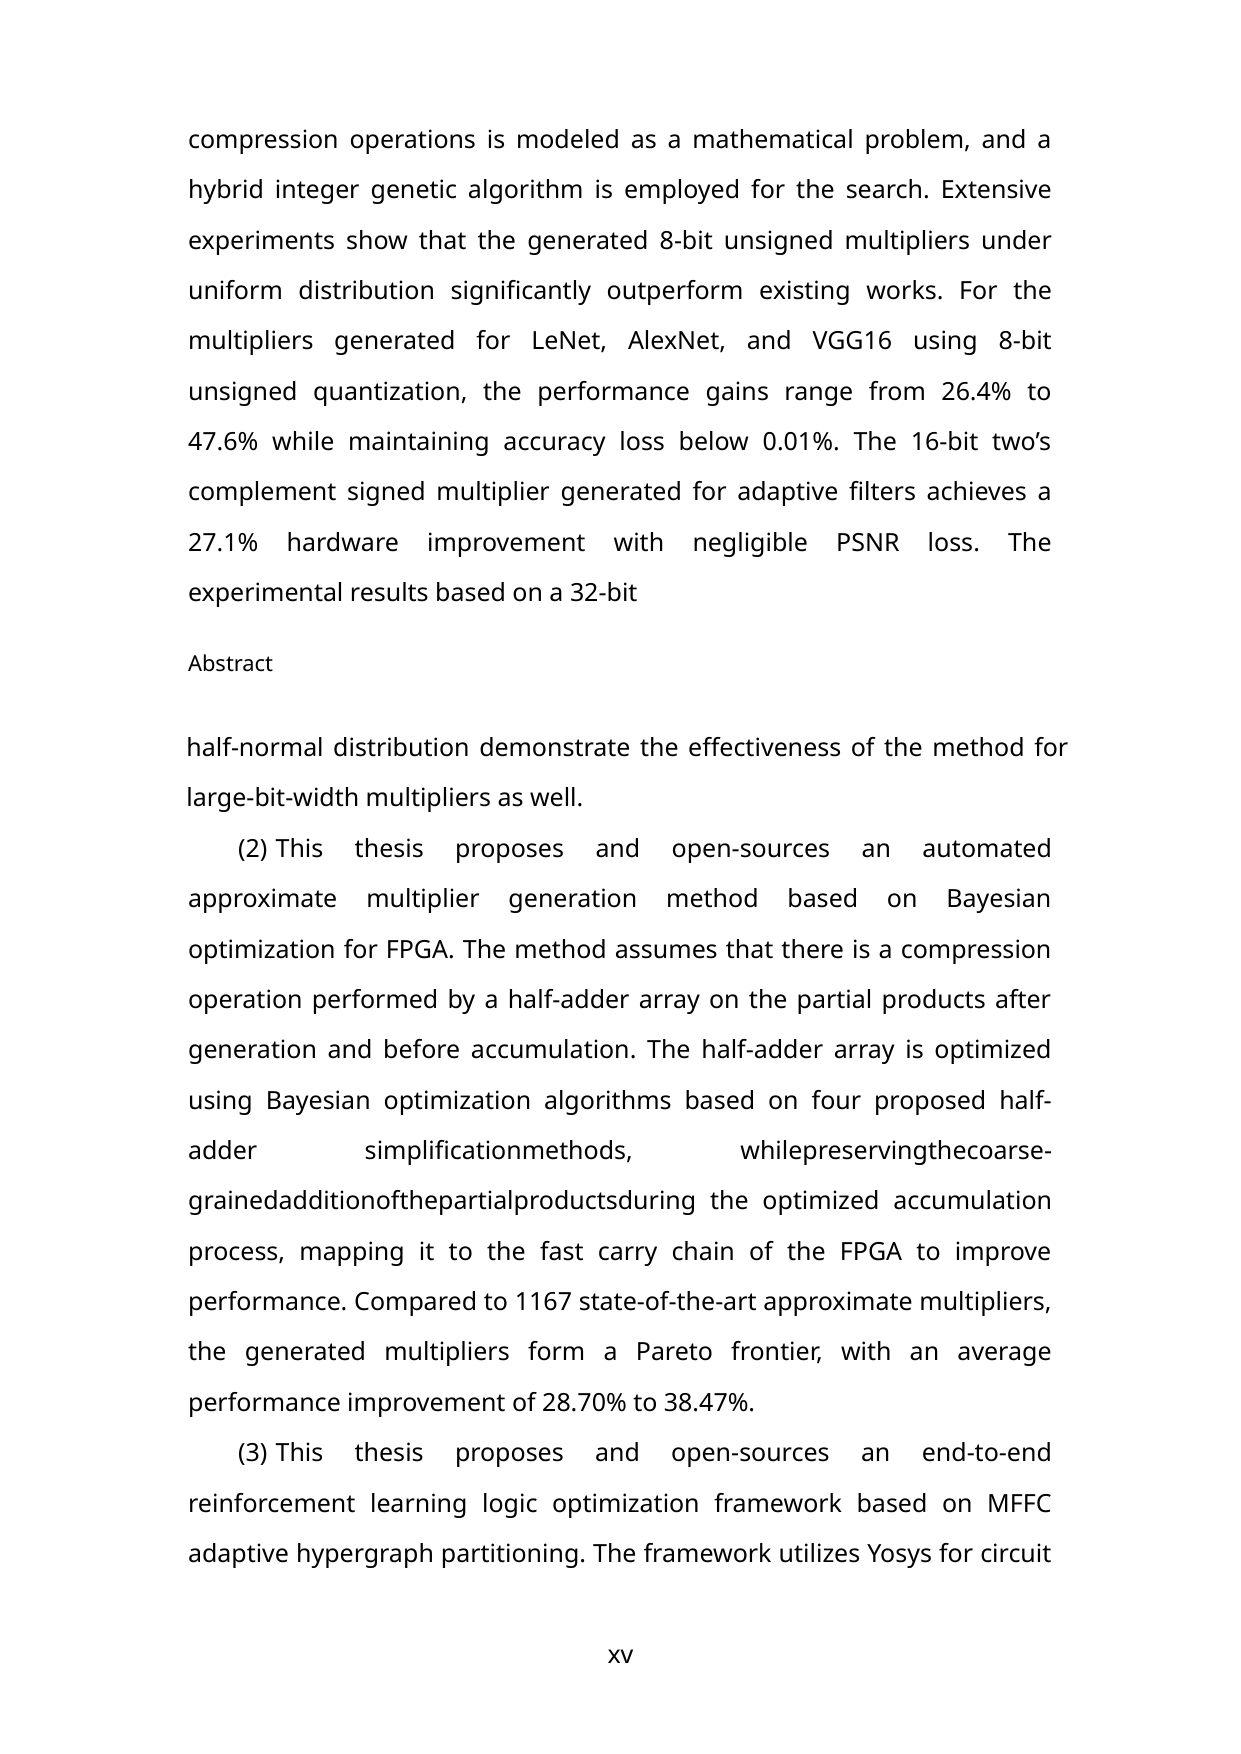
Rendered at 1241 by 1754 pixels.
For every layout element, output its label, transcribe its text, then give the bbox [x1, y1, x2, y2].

text half-normal distribution demonstrate the effectiveness of the method for large-bit-width multipliers as well. [186, 730, 1069, 814]
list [188, 1435, 1052, 1569]
text Abstract [188, 648, 1070, 678]
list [188, 122, 1052, 609]
list This thesis proposes and open-sources an automated approximate multiplier generation method based on Bayesian optimization for FPGA. The method assumes that there is a compression operation performed by a half-adder array on the partial products after generation and before accumulation. The half-adder array is optimized using Bayesian optimization algorithms based on four proposed half-adder simplificationmethods, whilepreservingthecoarse-grainedadditionofthepartialproductsduring the optimized accumulation process, mapping it to the fast carry chain of the FPGA to improve performance. Compared to 1167 state-of-the-art approximate multipliers, the generated multipliers form a Pareto frontier, with an average performance improvement of 28.70% to 38.47%. [188, 831, 1052, 1418]
